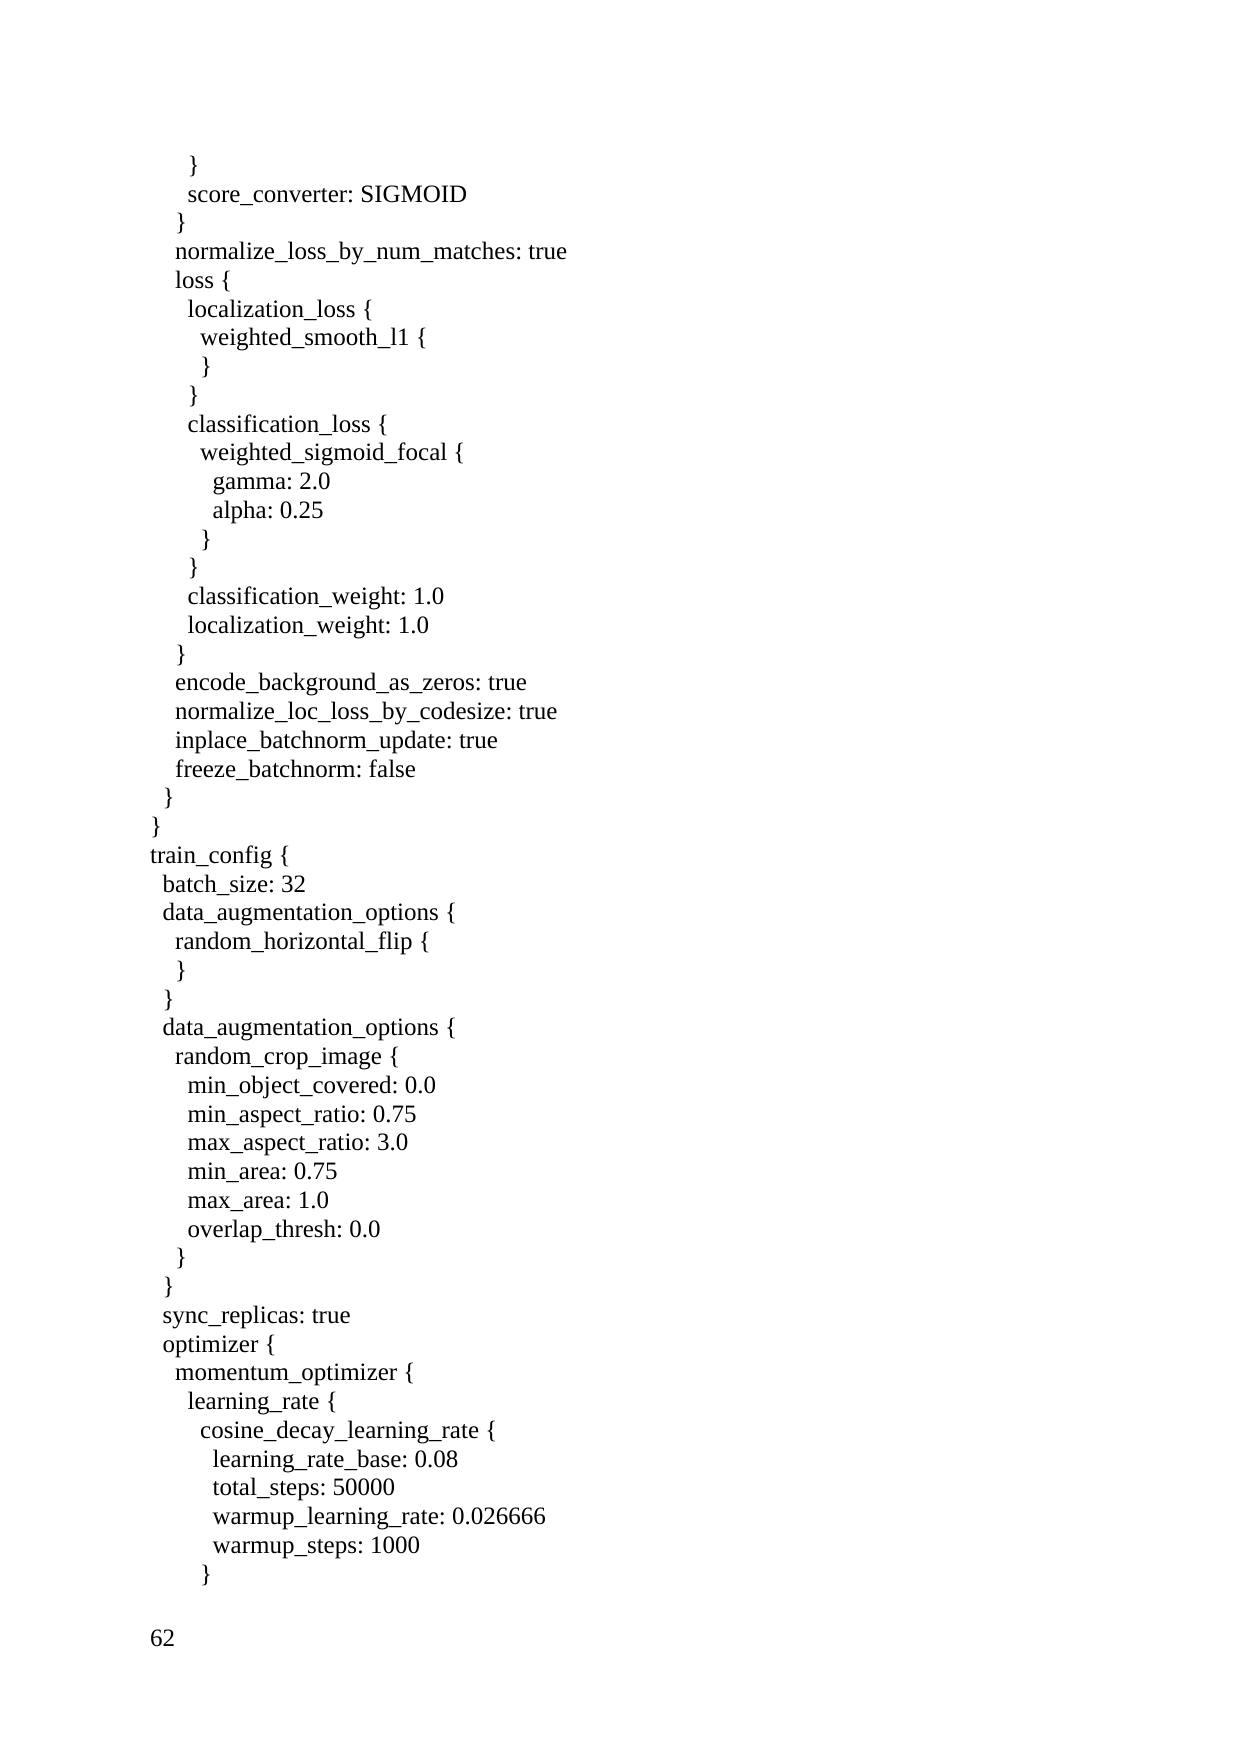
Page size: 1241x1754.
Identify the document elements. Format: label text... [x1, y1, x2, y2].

text optimizer { [150, 1329, 1090, 1357]
text max_aspect_ratio: 3.0 [150, 1127, 1090, 1156]
text normalize_loss_by_num_matches: true [150, 236, 1090, 265]
text loss { [150, 265, 1090, 294]
text gamma: 2.0 [150, 466, 1090, 495]
text min_object_covered: 0.0 [150, 1070, 1090, 1099]
text max_area: 1.0 [150, 1185, 1090, 1214]
text } [150, 524, 1090, 552]
text } [150, 150, 1090, 179]
text } [150, 207, 1090, 236]
text score_converter: SIGMOID [150, 179, 1090, 207]
text } [150, 1271, 1090, 1300]
text total_steps: 50000 [150, 1472, 1090, 1501]
text cosine_decay_learning_rate { [150, 1415, 1090, 1444]
text } [150, 1559, 1090, 1587]
text min_area: 0.75 [150, 1156, 1090, 1185]
text classification_weight: 1.0 [150, 581, 1090, 610]
text sync_replicas: true [150, 1300, 1090, 1329]
text overlap_thresh: 0.0 [150, 1214, 1090, 1242]
text batch_size: 32 [150, 869, 1090, 897]
text random_crop_image { [150, 1041, 1090, 1070]
text inplace_batchnorm_update: true [150, 725, 1090, 754]
text } [150, 351, 1090, 380]
text localization_loss { [150, 294, 1090, 322]
text } [150, 955, 1090, 984]
text random_horizontal_flip { [150, 926, 1090, 955]
text learning_rate { [150, 1386, 1090, 1415]
text } [150, 639, 1090, 667]
text momentum_optimizer { [150, 1357, 1090, 1386]
text localization_weight: 1.0 [150, 610, 1090, 639]
text freeze_batchnorm: false [150, 754, 1090, 782]
text data_augmentation_options { [150, 897, 1090, 926]
text } [150, 1242, 1090, 1271]
text weighted_smooth_l1 { [150, 322, 1090, 351]
text } [150, 552, 1090, 581]
text classification_loss { [150, 409, 1090, 437]
text data_augmentation_options { [150, 1012, 1090, 1041]
text min_aspect_ratio: 0.75 [150, 1099, 1090, 1127]
text normalize_loc_loss_by_codesize: true [150, 696, 1090, 725]
text learning_rate_base: 0.08 [150, 1444, 1090, 1472]
text encode_background_as_zeros: true [150, 667, 1090, 696]
text warmup_learning_rate: 0.026666 [150, 1501, 1090, 1530]
text } [150, 380, 1090, 409]
text weighted_sigmoid_focal { [150, 437, 1090, 466]
text } [150, 782, 1090, 811]
text } [150, 984, 1090, 1012]
text } [150, 811, 1090, 840]
text alpha: 0.25 [150, 495, 1090, 524]
text warmup_steps: 1000 [150, 1530, 1090, 1559]
text train_config { [150, 840, 1090, 869]
